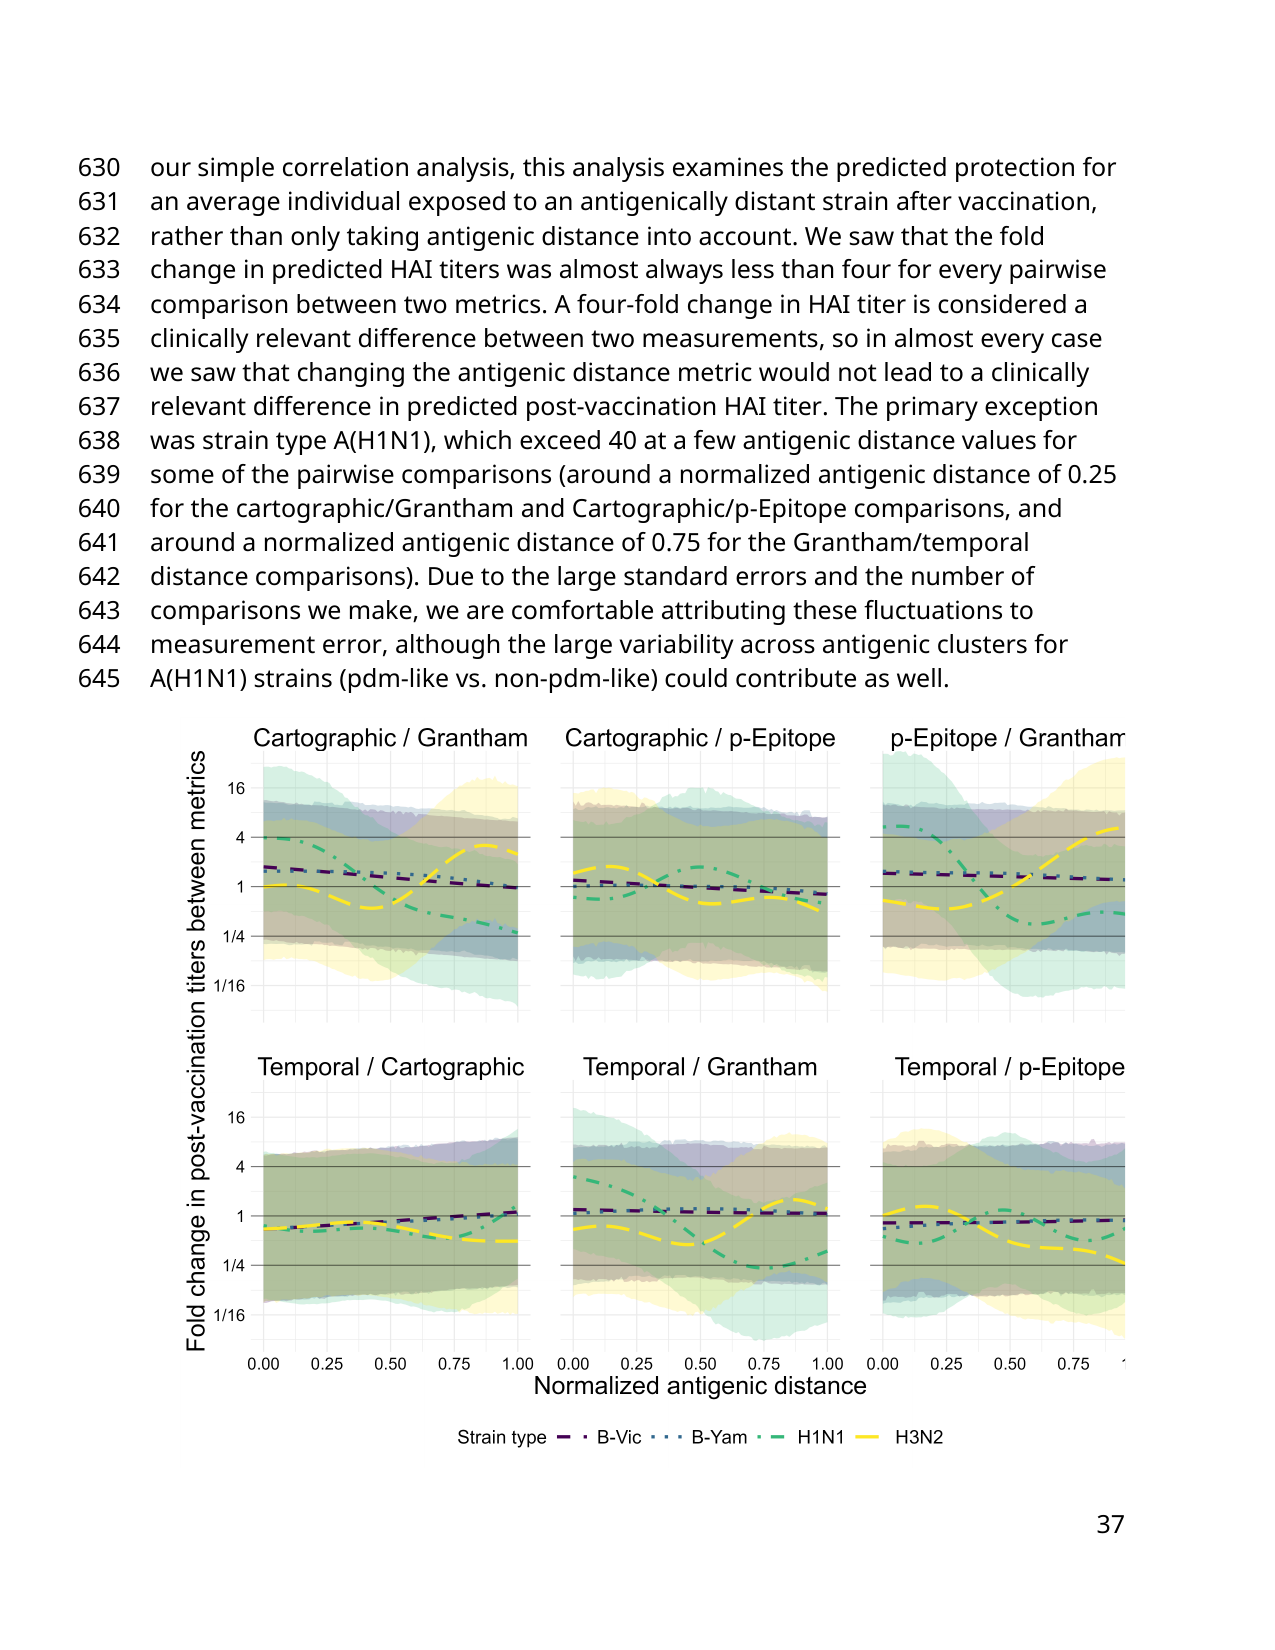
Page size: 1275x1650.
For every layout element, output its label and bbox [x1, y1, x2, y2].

text [150, 150, 1125, 695]
table_header [150, 714, 1125, 1471]
picture [180, 717, 1125, 1468]
